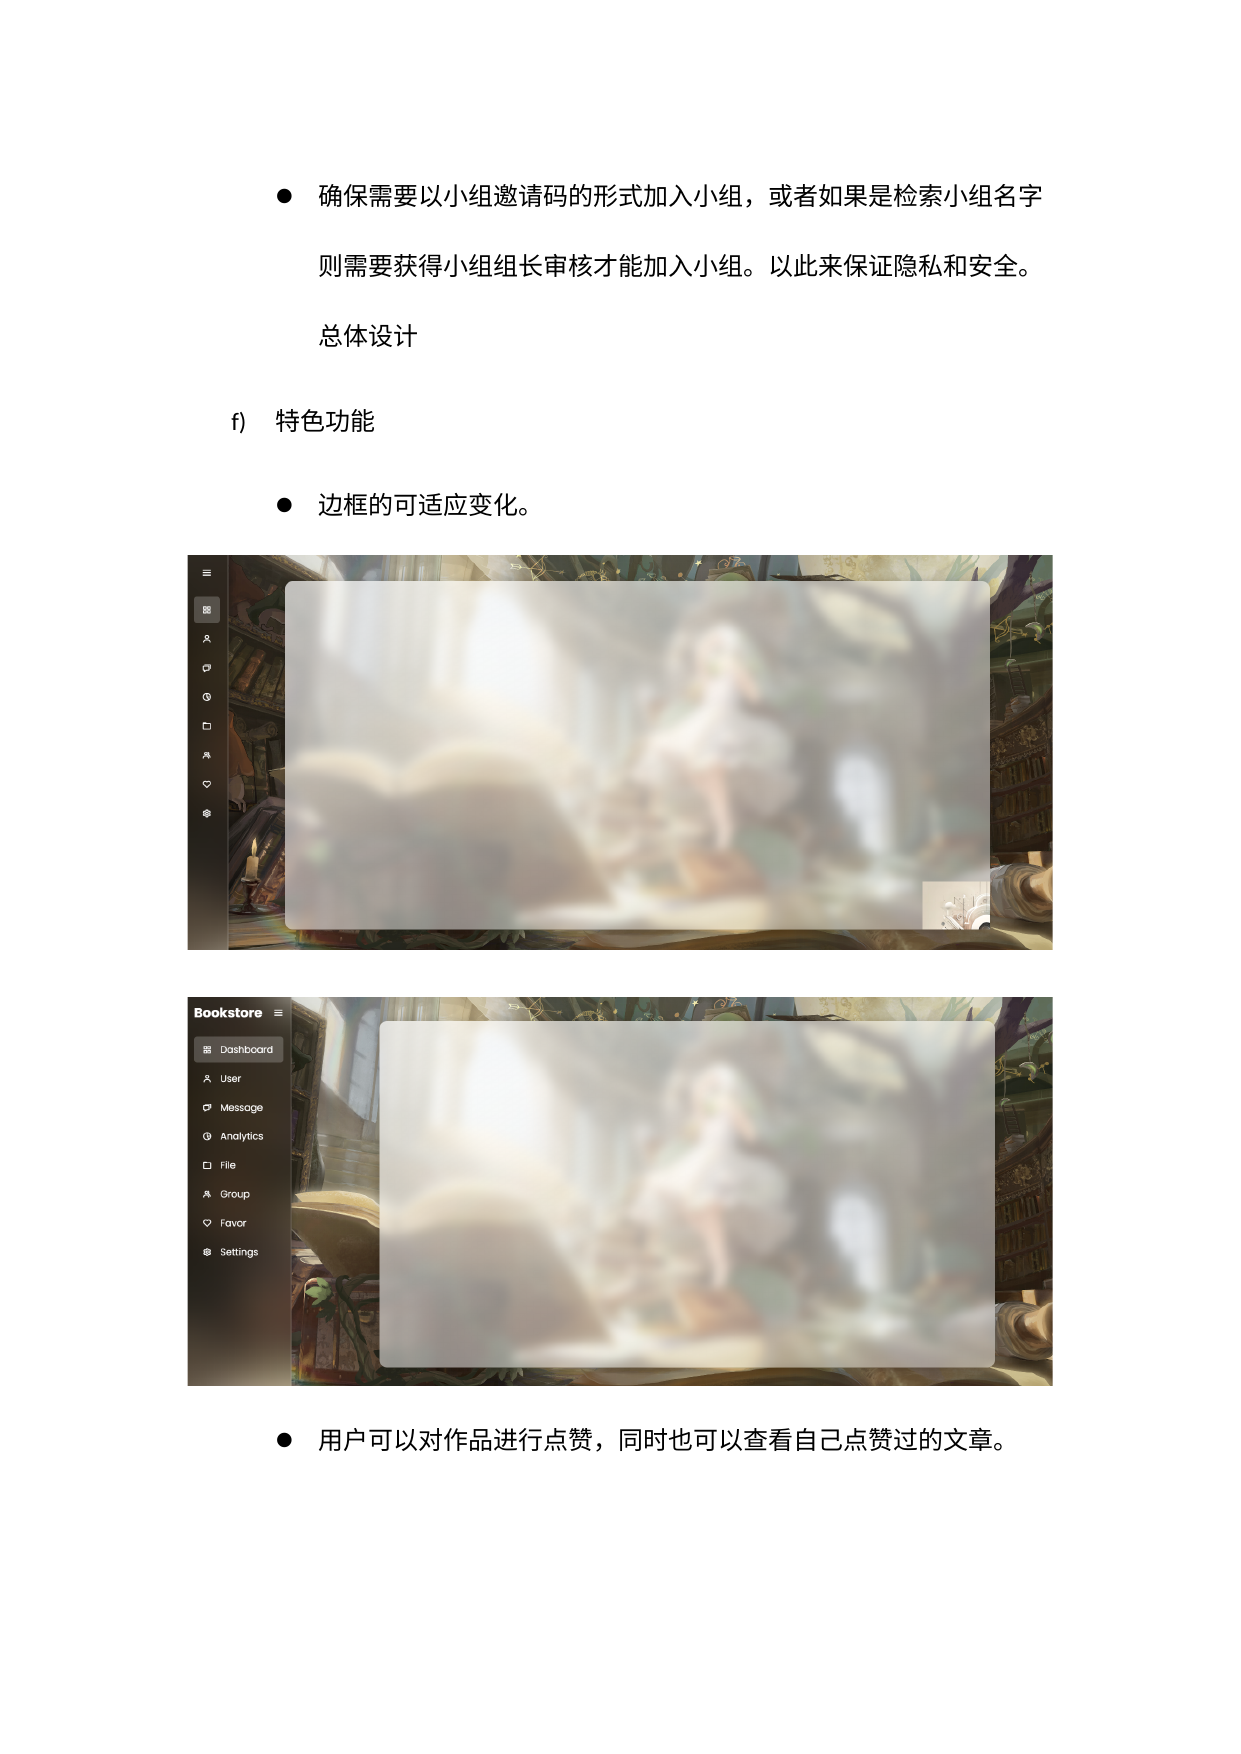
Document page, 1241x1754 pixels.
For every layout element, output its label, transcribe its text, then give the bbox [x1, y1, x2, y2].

list 用户可以对作品进行点赞，同时也可以查看自己点赞过的文章。 [275, 1406, 1053, 1471]
list 特色功能 [231, 387, 1053, 452]
picture [187, 555, 1053, 950]
picture [187, 997, 1053, 1386]
list 确保需要以小组邀请码的形式加入小组，或者如果是检索小组名字则需要获得小组组长审核才能加入小组。以此来保证隐私和安全。总体设计 [275, 162, 1053, 367]
list 边框的可适应变化。 [275, 471, 1053, 536]
